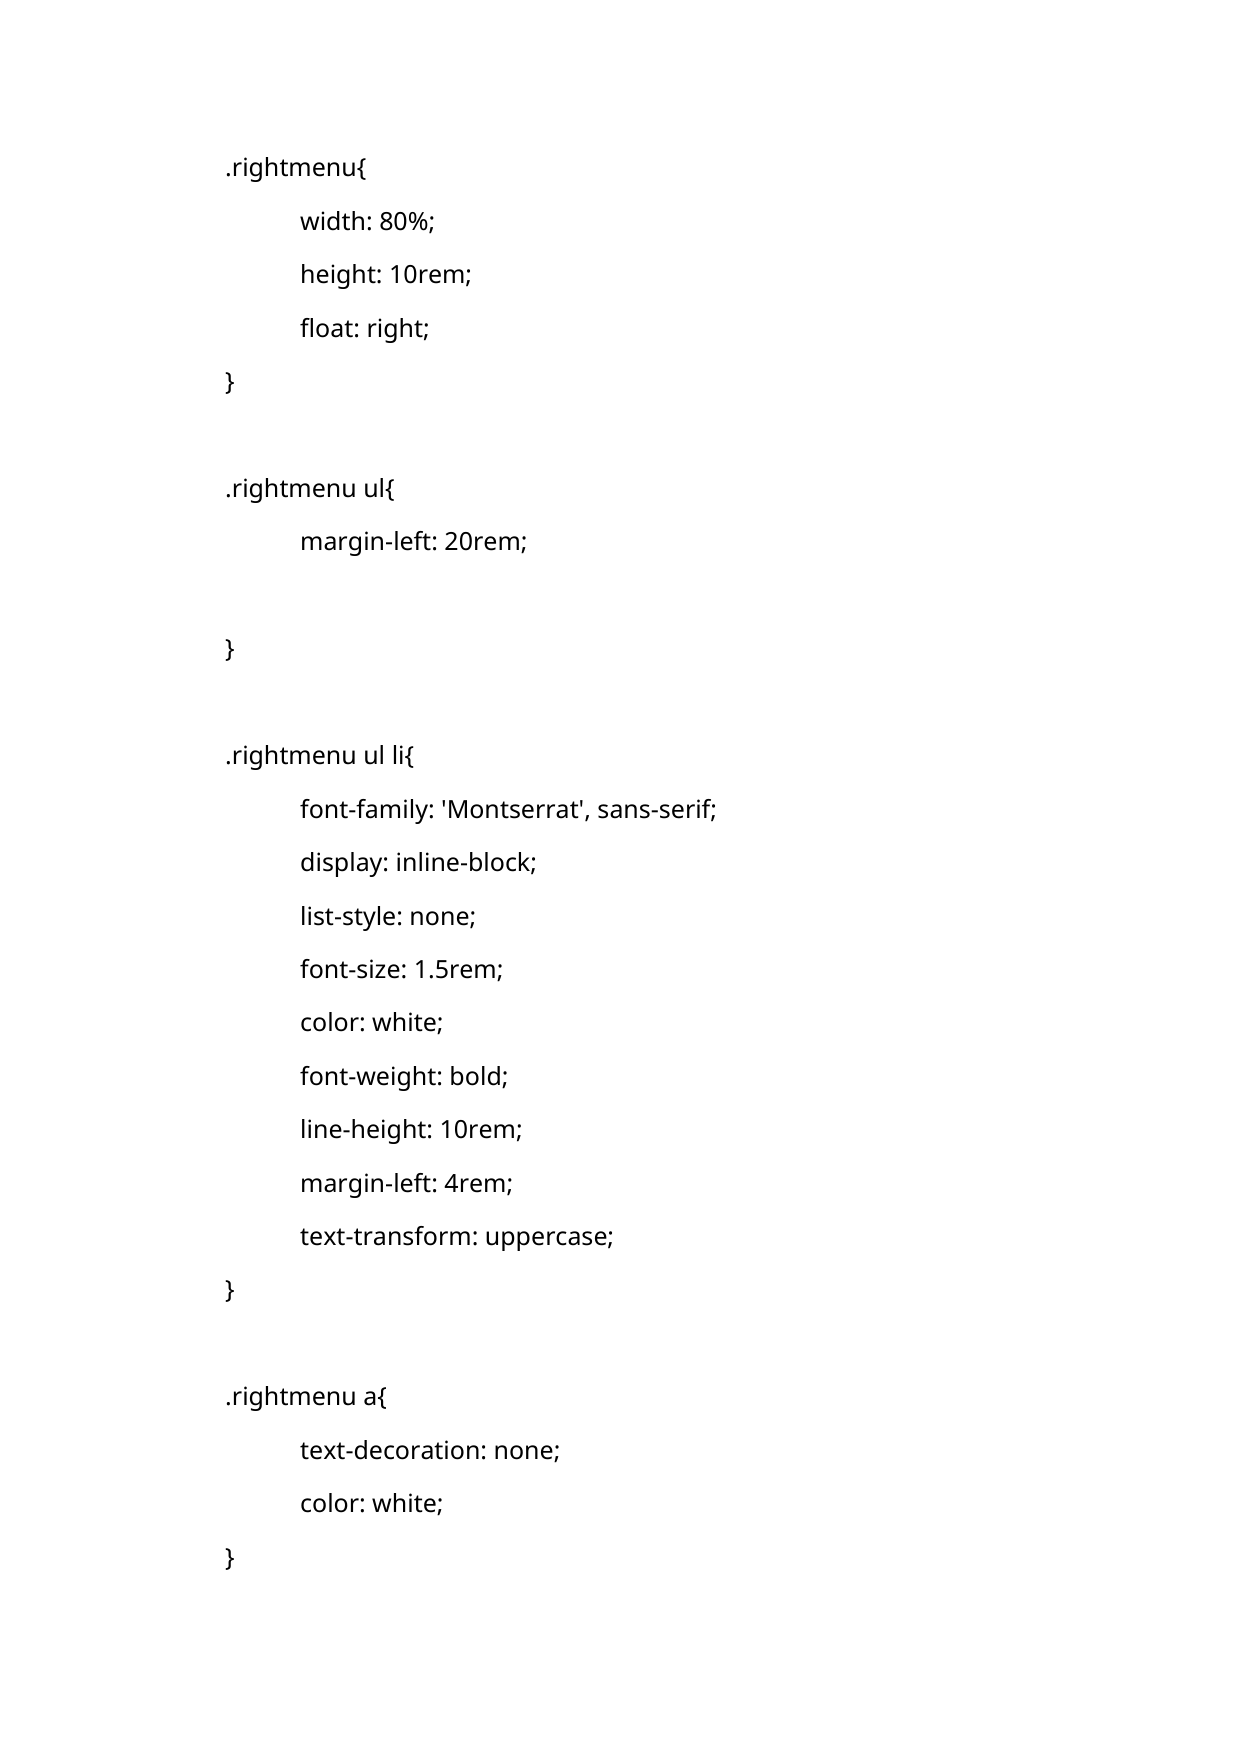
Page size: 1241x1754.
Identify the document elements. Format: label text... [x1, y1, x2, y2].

text color: white; [150, 1005, 1090, 1039]
text .rightmenu{ [150, 150, 1090, 184]
text list-style: none; [150, 898, 1090, 932]
text color: white; [150, 1486, 1090, 1520]
text float: right; [150, 310, 1090, 344]
text } [150, 364, 1090, 398]
text } [150, 631, 1090, 665]
text } [150, 1539, 1090, 1573]
text .rightmenu ul{ [150, 471, 1090, 505]
text font-weight: bold; [150, 1058, 1090, 1092]
text height: 10rem; [150, 257, 1090, 291]
text text-transform: uppercase; [150, 1219, 1090, 1253]
text margin-left: 20rem; [150, 524, 1090, 558]
text .rightmenu a{ [150, 1379, 1090, 1413]
text font-size: 1.5rem; [150, 952, 1090, 986]
text font-family: 'Montserrat', sans-serif; [150, 791, 1090, 825]
text } [150, 1272, 1090, 1306]
text margin-left: 4rem; [150, 1165, 1090, 1199]
text width: 80%; [150, 203, 1090, 237]
text .rightmenu ul li{ [150, 738, 1090, 772]
text display: inline-block; [150, 845, 1090, 879]
text line-height: 10rem; [150, 1112, 1090, 1146]
text text-decoration: none; [150, 1432, 1090, 1467]
